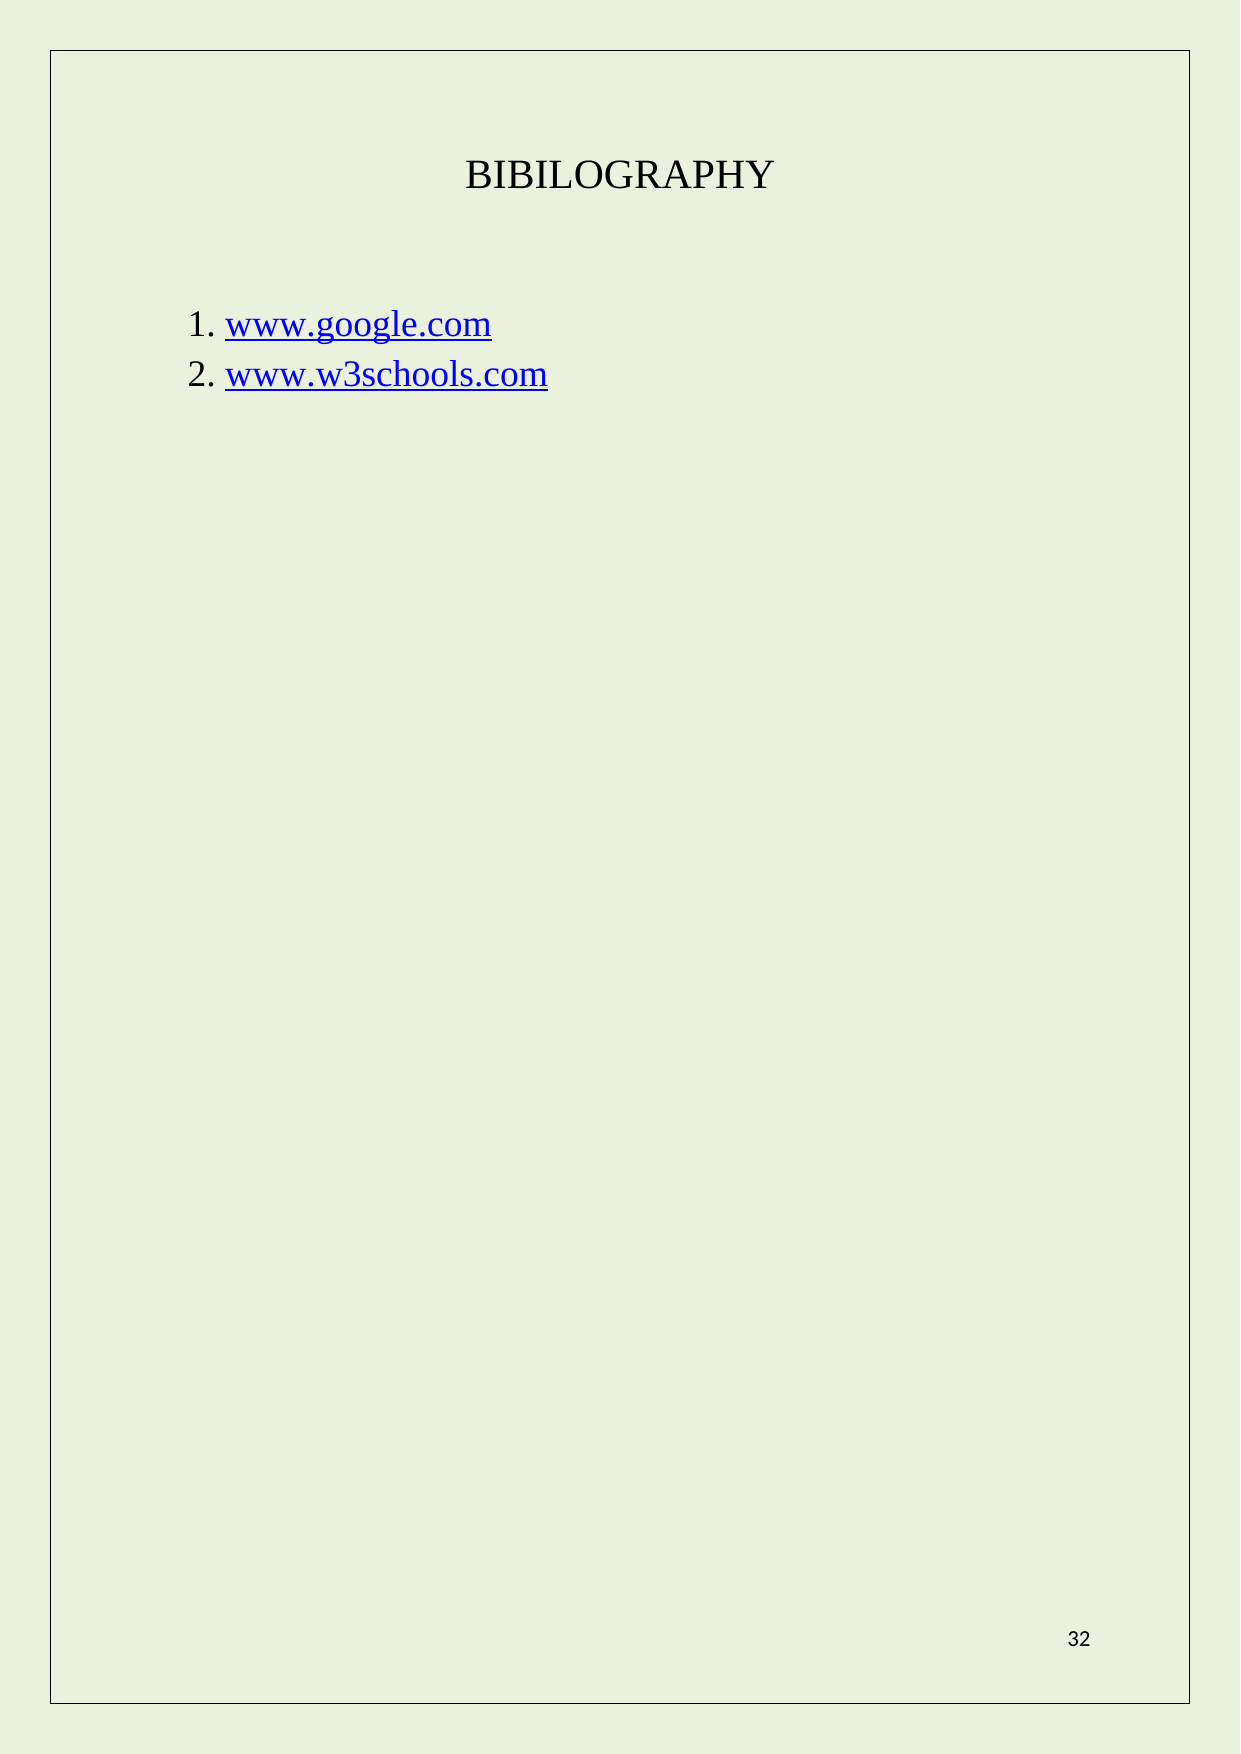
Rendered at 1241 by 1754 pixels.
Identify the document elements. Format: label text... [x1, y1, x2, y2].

text BIBILOGRAPHY [150, 150, 1090, 198]
list www.w3schools.com [187, 351, 1090, 394]
list www.google.com [187, 302, 1090, 345]
